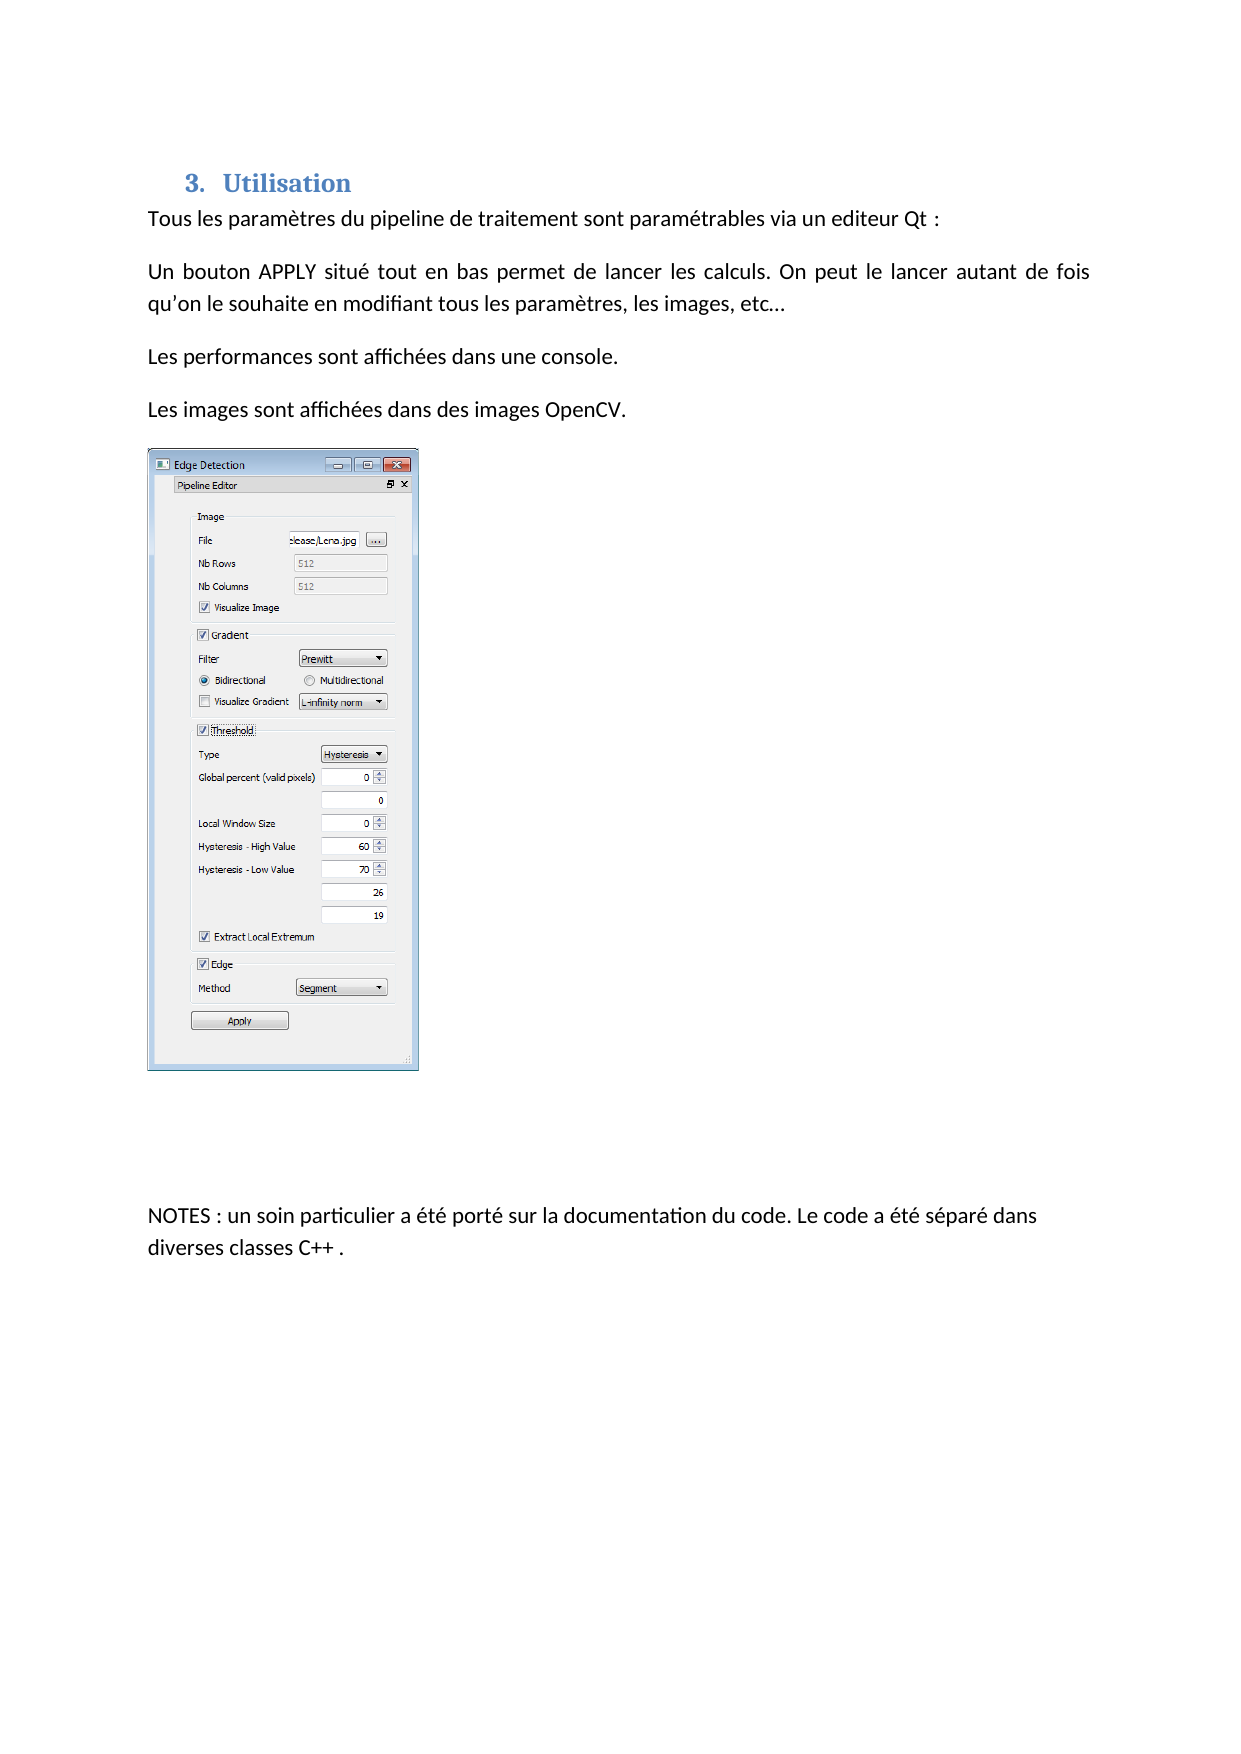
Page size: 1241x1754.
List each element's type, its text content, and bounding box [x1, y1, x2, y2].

text Les performances sont affichées dans une console. [148, 342, 1093, 370]
text Un bouton APPLY situé tout en bas permet de lancer les calculs. On peut le lancer autant de fois qu’on le souhaite en modifiant tous les paramètres, les images, etc… [148, 257, 1093, 317]
text Tous les paramètres du pipeline de traitement sont paramétrables via un editeur Qt : [148, 204, 1093, 232]
text NOTES : un soin particulier a été porté sur la documentation du code. Le code a été séparé dans diverses classes C++ . [148, 1201, 1093, 1262]
subtitle Utilisation [185, 168, 1093, 199]
text Les images sont affichées dans des images OpenCV. [148, 395, 1093, 423]
picture [147, 448, 419, 1071]
